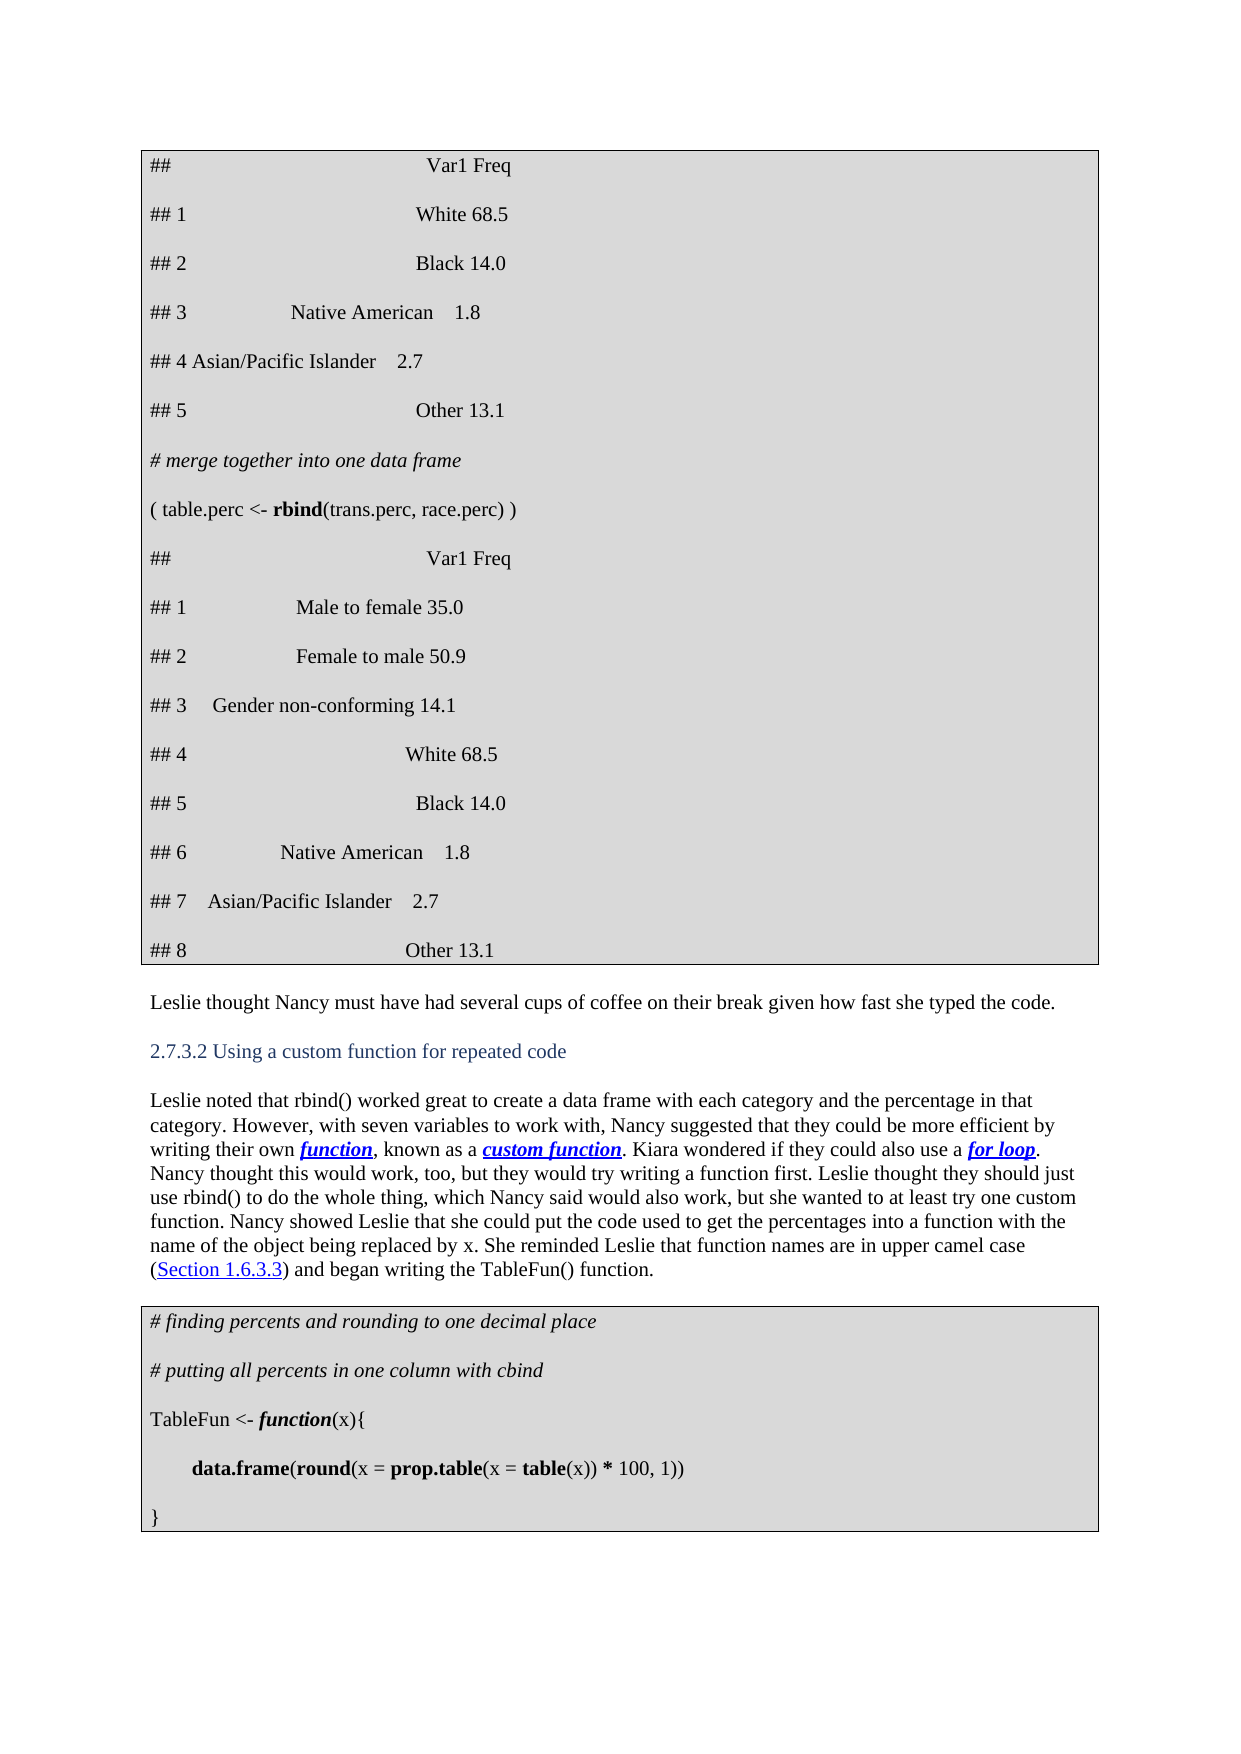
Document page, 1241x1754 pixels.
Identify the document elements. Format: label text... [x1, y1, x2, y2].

text ( table.perc <- rbind(trans.perc, race.perc) ) [142, 493, 1098, 521]
text # merge together into one data frame [142, 444, 1098, 472]
text # finding percents and rounding to one decimal place [142, 1307, 1098, 1333]
text data.frame(round(x = prop.table(x = table(x)) * 100, 1)) [142, 1453, 1098, 1480]
text ## 1 Male to female 35.0 [142, 592, 1098, 619]
text ## 1 White 68.5 [142, 199, 1098, 226]
text } [142, 1502, 1098, 1531]
text ## 4 Asian/Pacific Islander 2.7 [142, 346, 1098, 373]
subtitle 2.7.3.2 Using a custom function for repeated code [150, 1039, 1090, 1063]
text ## 2 Female to male 50.9 [142, 641, 1098, 668]
text ## 2 Black 14.0 [142, 248, 1098, 275]
text Leslie noted that rbind() worked great to create a data frame with each category and the percentage in that category. However, with seven variables to work with, Nancy suggested that they could be more efficient by writing their own function, known as a custom function. Kiara wondered if they could also use a for loop. Nancy thought this would work, too, but they would try writing a function first. Leslie thought they should just use rbind() to do the whole thing, which Nancy said would also work, but she wanted to at least try one custom function. Nancy showed Leslie that she could put the code used to get the percentages into a function with the name of the object being replaced by x. She reminded Leslie that function names are in upper camel case (Section 1.6.3.3) and began writing the TableFun() function. [150, 1088, 1090, 1281]
text ## 6 Native American 1.8 [142, 837, 1098, 864]
text ## Var1 Freq [142, 542, 1098, 570]
text ## 5 Other 13.1 [142, 395, 1098, 422]
text ## 3 Gender non-conforming 14.1 [142, 690, 1098, 717]
text ## 3 Native American 1.8 [142, 297, 1098, 324]
text ## 8 Other 13.1 [142, 935, 1098, 964]
text Leslie thought Nancy must have had several cups of coffee on their break given how fast she typed the code. [150, 990, 1090, 1014]
text # putting all percents in one column with cbind [142, 1355, 1098, 1382]
text ## 7 Asian/Pacific Islander 2.7 [142, 886, 1098, 913]
text ## 5 Black 14.0 [142, 788, 1098, 815]
text TableFun <- function(x){ [142, 1404, 1098, 1431]
text ## 4 White 68.5 [142, 739, 1098, 766]
text ## Var1 Freq [142, 151, 1098, 177]
